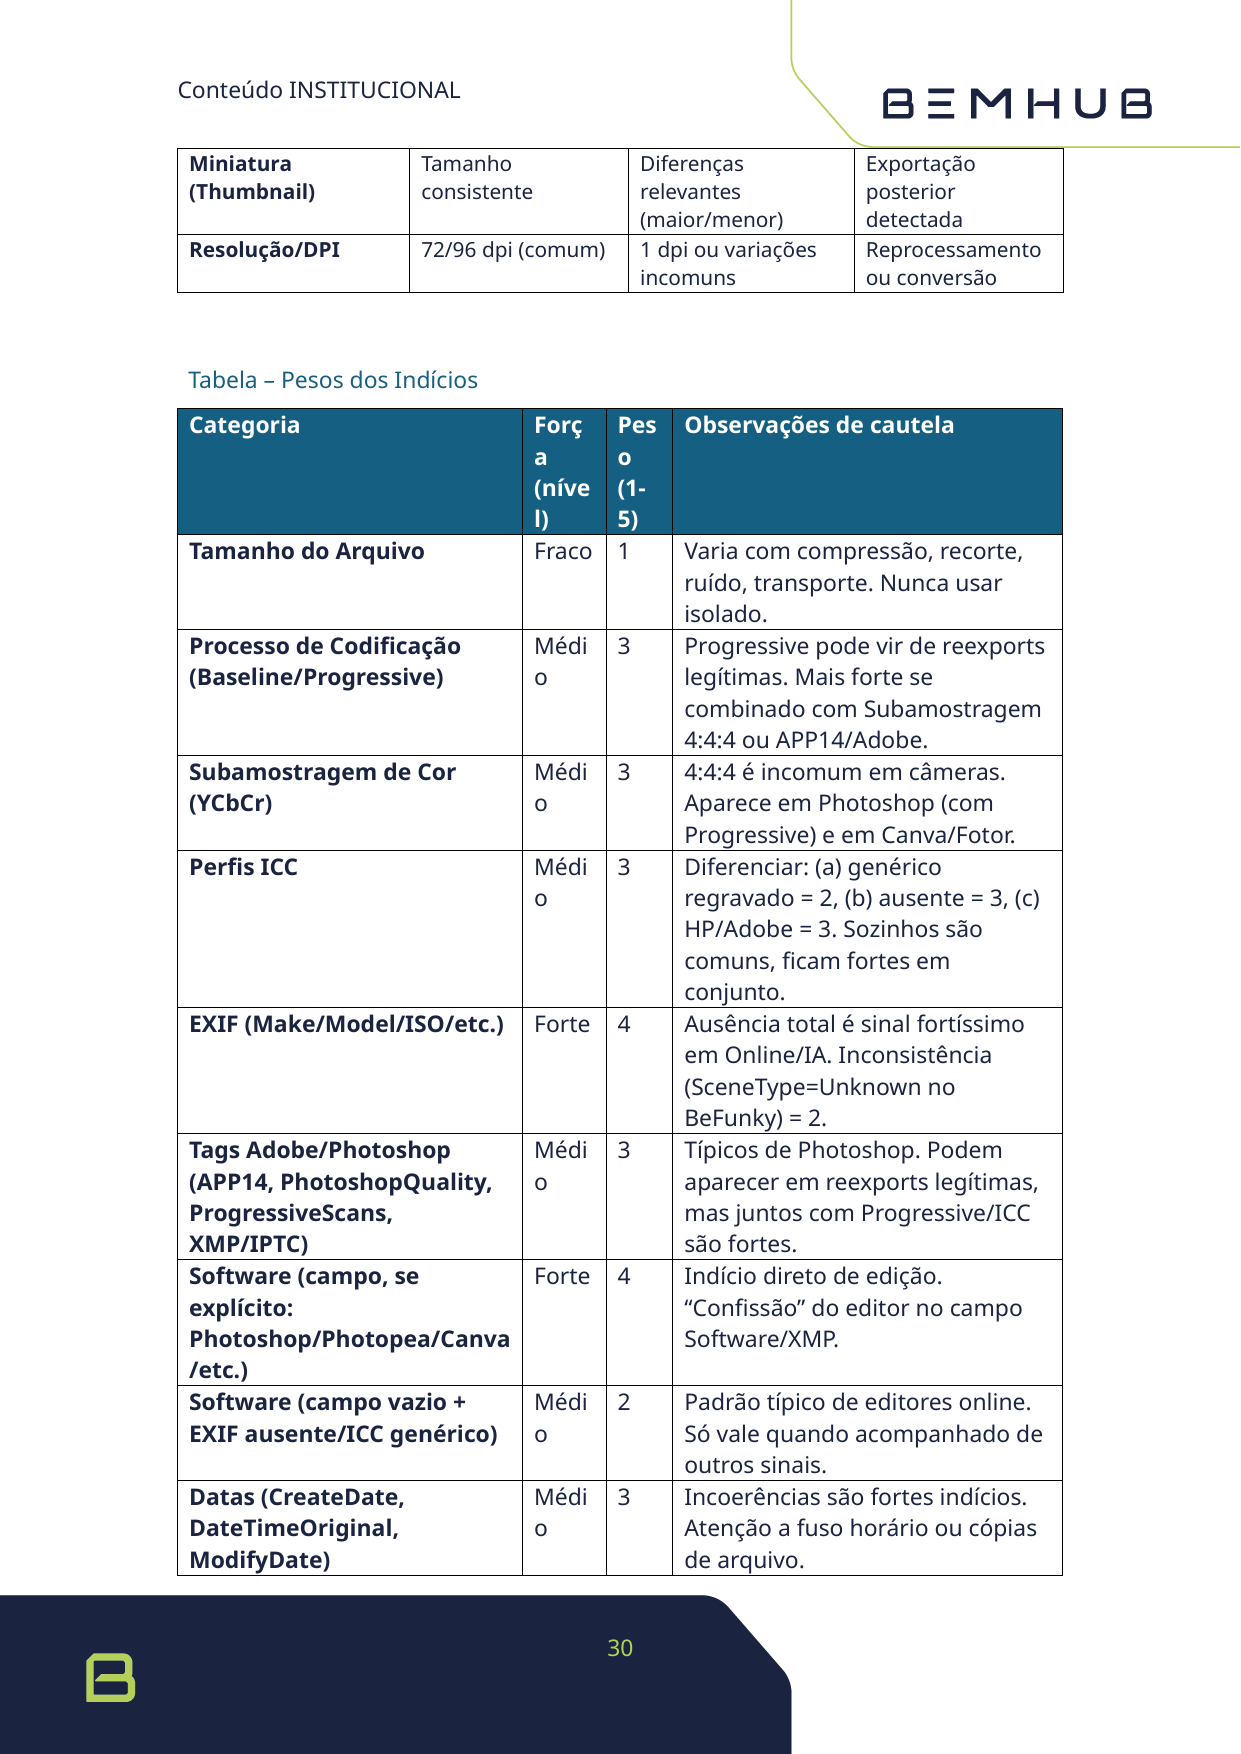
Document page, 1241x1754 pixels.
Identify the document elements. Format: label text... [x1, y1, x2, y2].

table_cell Progressive pode vir de reexports legítimas. Mais forte se combinado com Subamostragem 4:4:4 ou APP14/Adobe. [673, 630, 1062, 755]
table_cell 3 [607, 851, 672, 1007]
subtitle Tabela – Pesos dos Indícios [177, 364, 1063, 395]
table_cell Diferenças relevantes (maior/menor) [629, 149, 854, 234]
table_cell 3 [607, 1481, 672, 1575]
table_cell Típicos de Photoshop. Podem aparecer em reexports legítimas, mas juntos com Progressive/ICC são fortes. [673, 1134, 1062, 1259]
table_cell 4 [607, 1008, 672, 1133]
table_cell Incoerências são fortes indícios. Atenção a fuso horário ou cópias de arquivo. [673, 1481, 1062, 1575]
table_cell Reprocessamento ou conversão [855, 235, 1063, 292]
table_cell Médio [523, 1386, 606, 1480]
table_cell Tags Adobe/Photoshop (APP14, PhotoshopQuality, ProgressiveScans, XMP/IPTC) [178, 1134, 522, 1259]
table_cell 72/96 dpi (comum) [410, 235, 628, 292]
table_cell Médio [523, 851, 606, 1007]
table_cell 1 [607, 535, 672, 629]
table_cell Resolução/DPI [178, 235, 409, 292]
table_cell 3 [607, 756, 672, 850]
table_cell Ausência total é sinal fortíssimo em Online/IA. Inconsistência (SceneType=Unknown no BeFunky) = 2. [673, 1008, 1062, 1133]
table_cell Datas (CreateDate, DateTimeOriginal, ModifyDate) [178, 1481, 522, 1575]
table_cell Indício direto de edição. “Confissão” do editor no campo Software/XMP. [673, 1260, 1062, 1385]
table_cell Tamanho do Arquivo [178, 535, 522, 629]
table_cell Software (campo vazio + EXIF ausente/ICC genérico) [178, 1386, 522, 1480]
table_cell Forte [523, 1260, 606, 1385]
table_header Força (nível) [523, 409, 606, 534]
table_cell Médio [523, 1134, 606, 1259]
table_cell Perfis ICC [178, 851, 522, 1007]
table_cell Processo de Codificação (Baseline/Progressive) [178, 630, 522, 755]
table_cell Tamanho consistente [410, 149, 628, 234]
table_header Observações de cautela [673, 409, 1062, 534]
table_cell Subamostragem de Cor (YCbCr) [178, 756, 522, 850]
table_cell Varia com compressão, recorte, ruído, transporte. Nunca usar isolado. [673, 535, 1062, 629]
table_header Categoria [178, 409, 522, 534]
table_cell EXIF (Make/Model/ISO/etc.) [178, 1008, 522, 1133]
table_cell Médio [523, 630, 606, 755]
table_cell Software (campo, se explícito: Photoshop/Photopea/Canva/etc.) [178, 1260, 522, 1385]
table_cell 2 [607, 1386, 672, 1480]
table_cell Miniatura (Thumbnail) [178, 149, 409, 234]
table_cell 1 dpi ou variações incomuns [629, 235, 854, 292]
picture [0, 0, 1241, 1754]
table_cell Padrão típico de editores online. Só vale quando acompanhado de outros sinais. [673, 1386, 1062, 1480]
table_cell 3 [607, 1134, 672, 1259]
table_cell Diferenciar: (a) genérico regravado = 2, (b) ausente = 3, (c) HP/Adobe = 3. Sozinhos são comuns, ficam fortes em conjunto. [673, 851, 1062, 1007]
table_cell Fraco [523, 535, 606, 629]
table_header Peso (1-5) [607, 409, 672, 534]
table_cell Médio [523, 756, 606, 850]
table_cell Exportação posterior detectada [855, 149, 1063, 234]
table_cell 4:4:4 é incomum em câmeras. Aparece em Photoshop (com Progressive) e em Canva/Fotor. [673, 756, 1062, 850]
table_cell Médio [523, 1481, 606, 1575]
table_cell 3 [607, 630, 672, 755]
table_cell Forte [523, 1008, 606, 1133]
table_cell 4 [607, 1260, 672, 1385]
